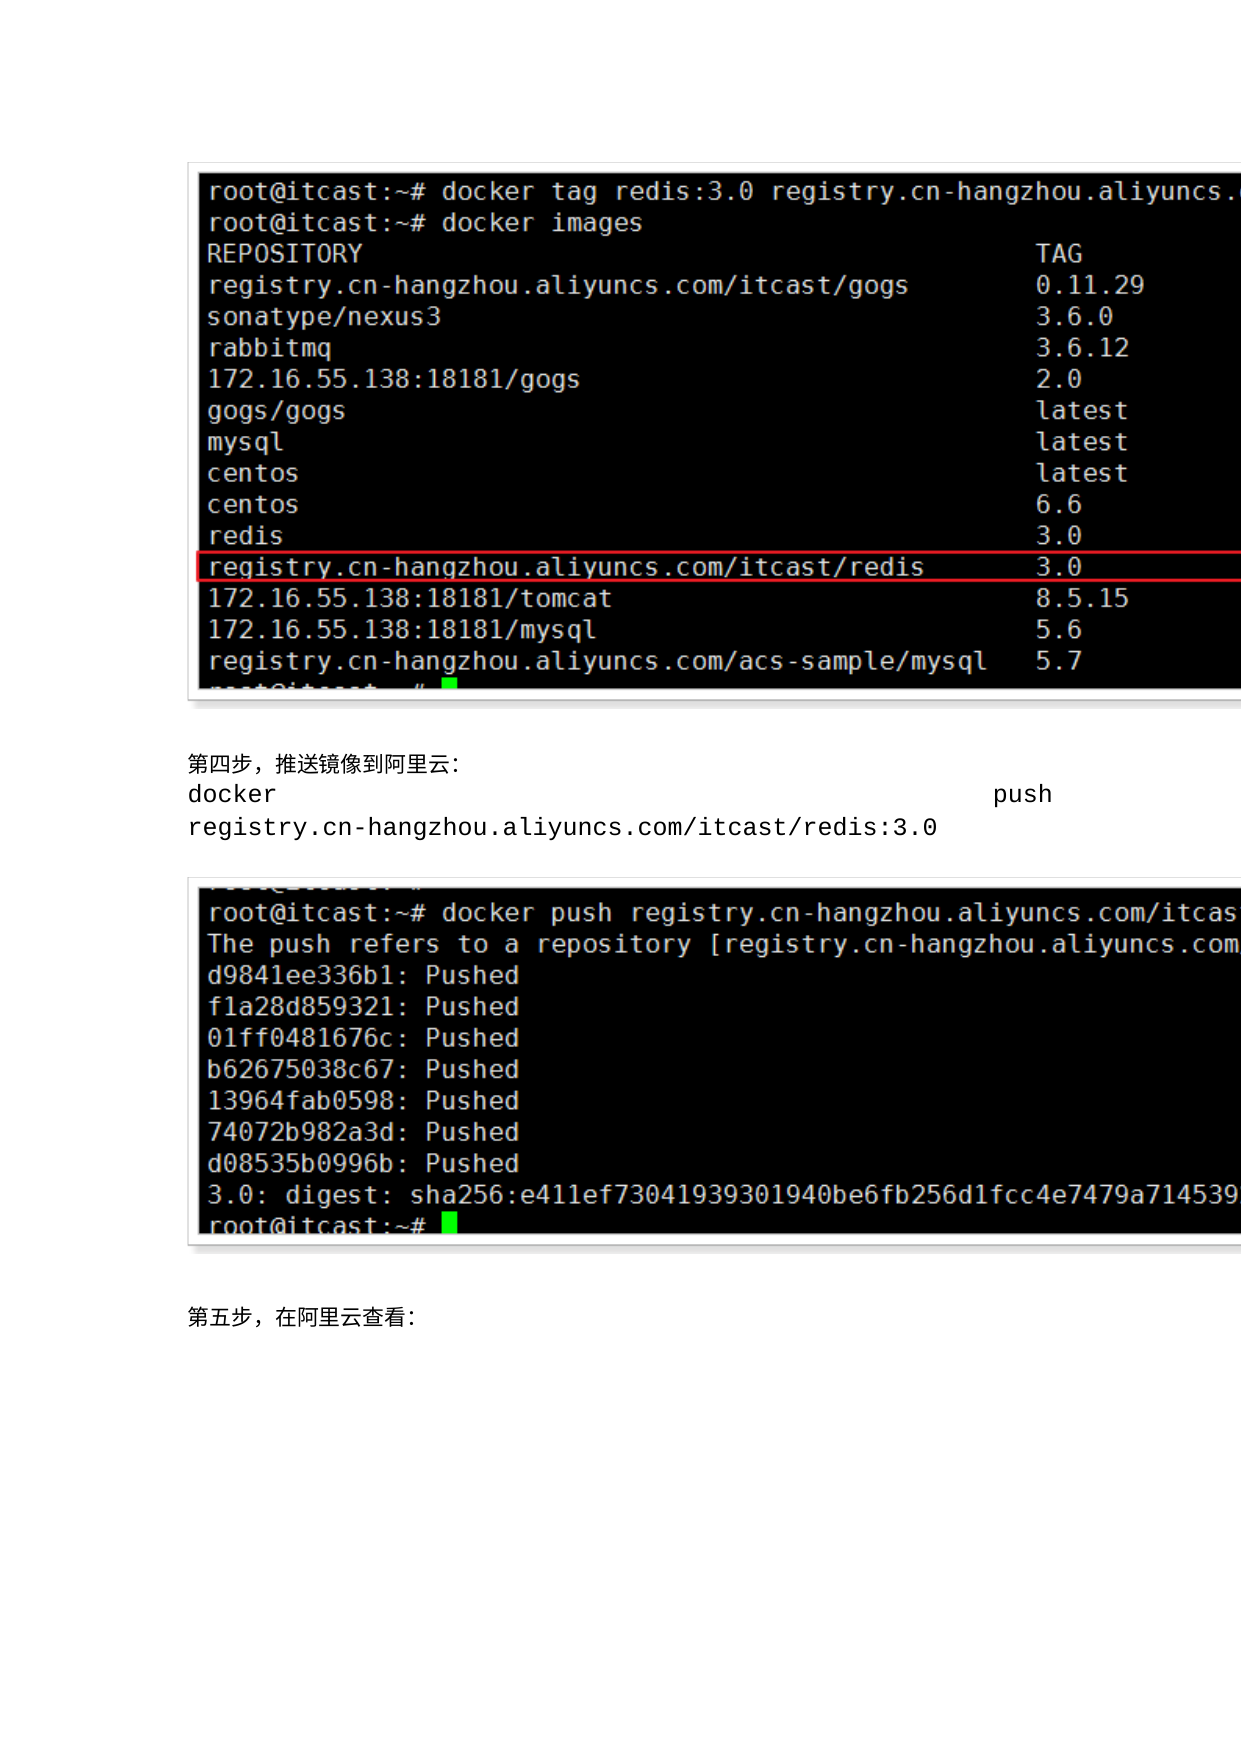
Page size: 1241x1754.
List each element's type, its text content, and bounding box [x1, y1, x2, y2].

text 第四步，推送镜像到阿里云： [187, 747, 1053, 779]
text 第五步，在阿里云查看： [187, 1299, 1053, 1332]
picture [187, 877, 1241, 1254]
text docker push registry.cn-hangzhou.aliyuncs.com/itcast/redis:3.0 [187, 779, 1053, 844]
picture [187, 162, 1241, 709]
